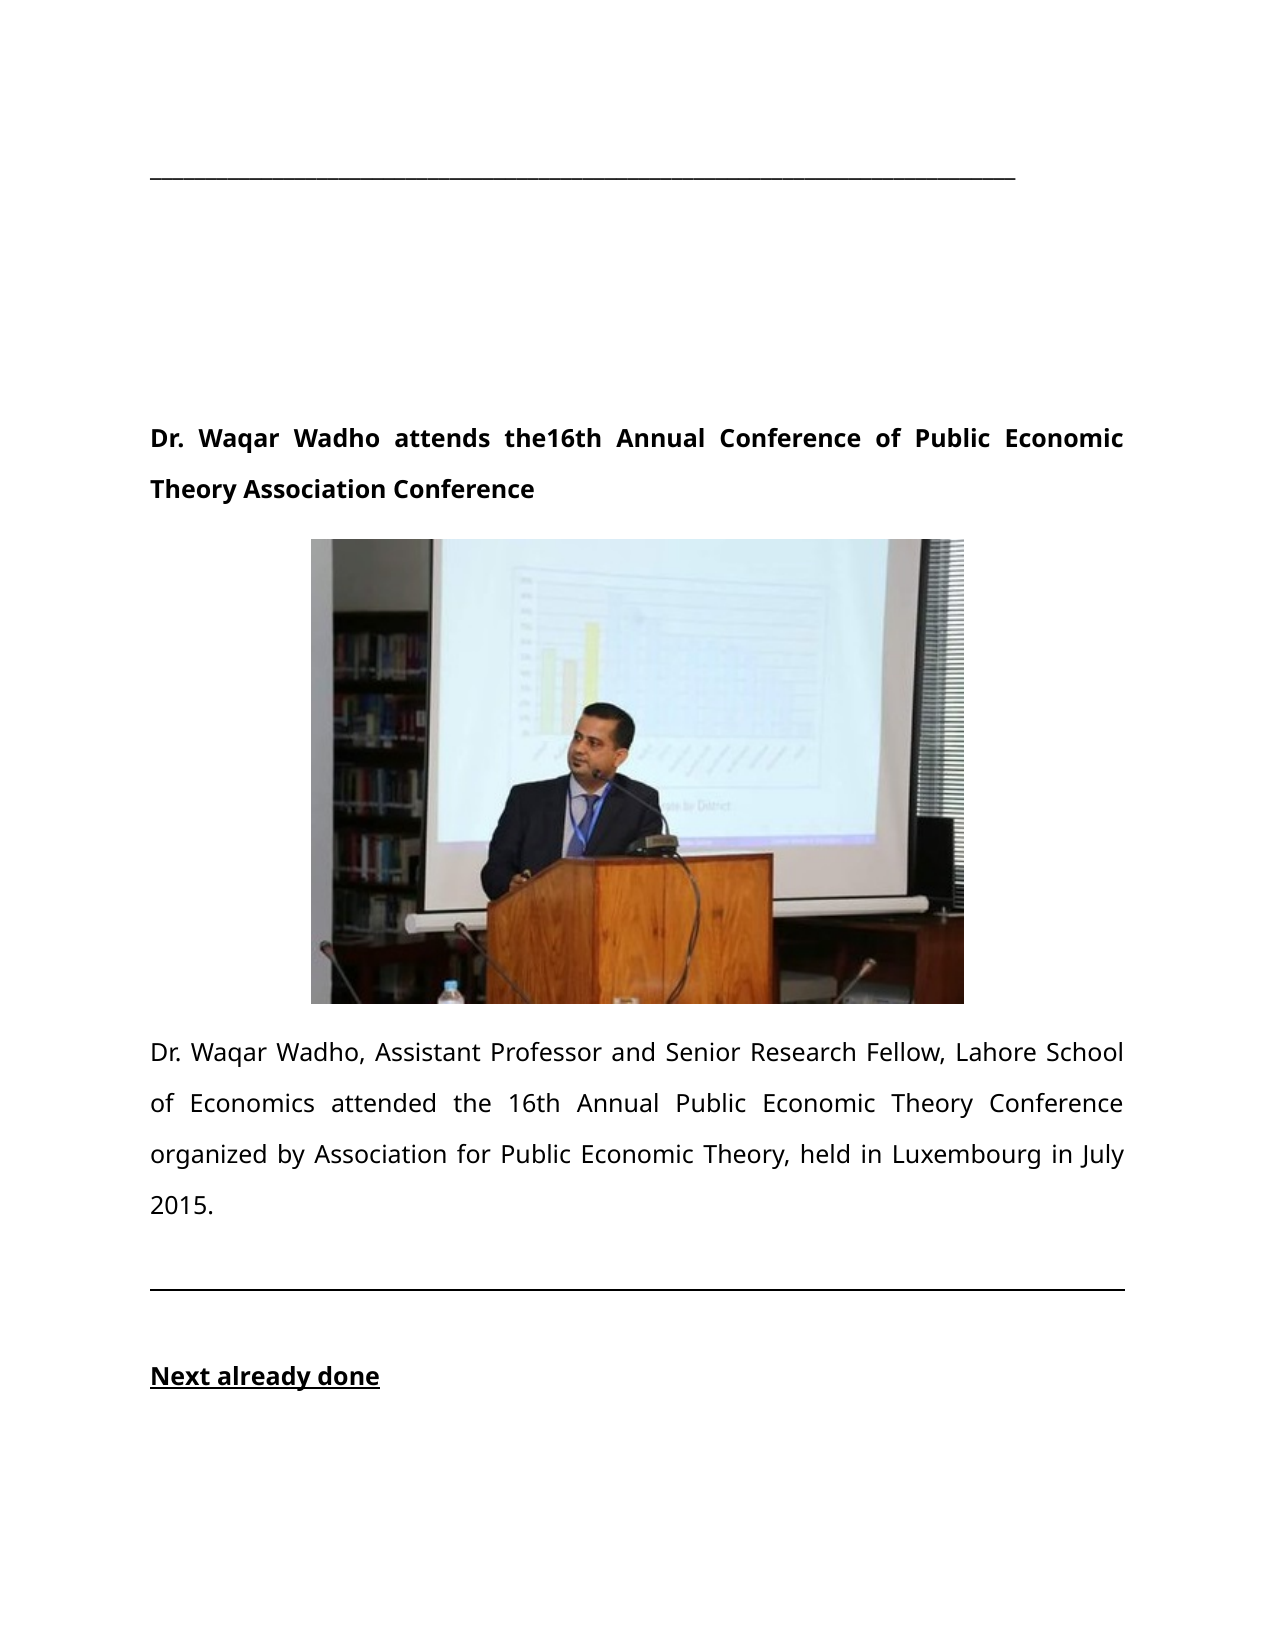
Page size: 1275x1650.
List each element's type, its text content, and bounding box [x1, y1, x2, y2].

text Next already done [150, 1359, 1125, 1393]
text ______________________________________________________________________________ [150, 150, 1125, 184]
text Dr. Waqar Wadho attends the16th Annual Conference of Public Economic Theory Association Conference [150, 421, 1125, 506]
picture [311, 539, 964, 1004]
text Dr. Waqar Wadho, Assistant Professor and Senior Research Fellow, Lahore School of Economics attended the 16th Annual Public Economic Theory Conference organized by Association for Public Economic Theory, held in Luxembourg in July 2015. [150, 1034, 1125, 1222]
